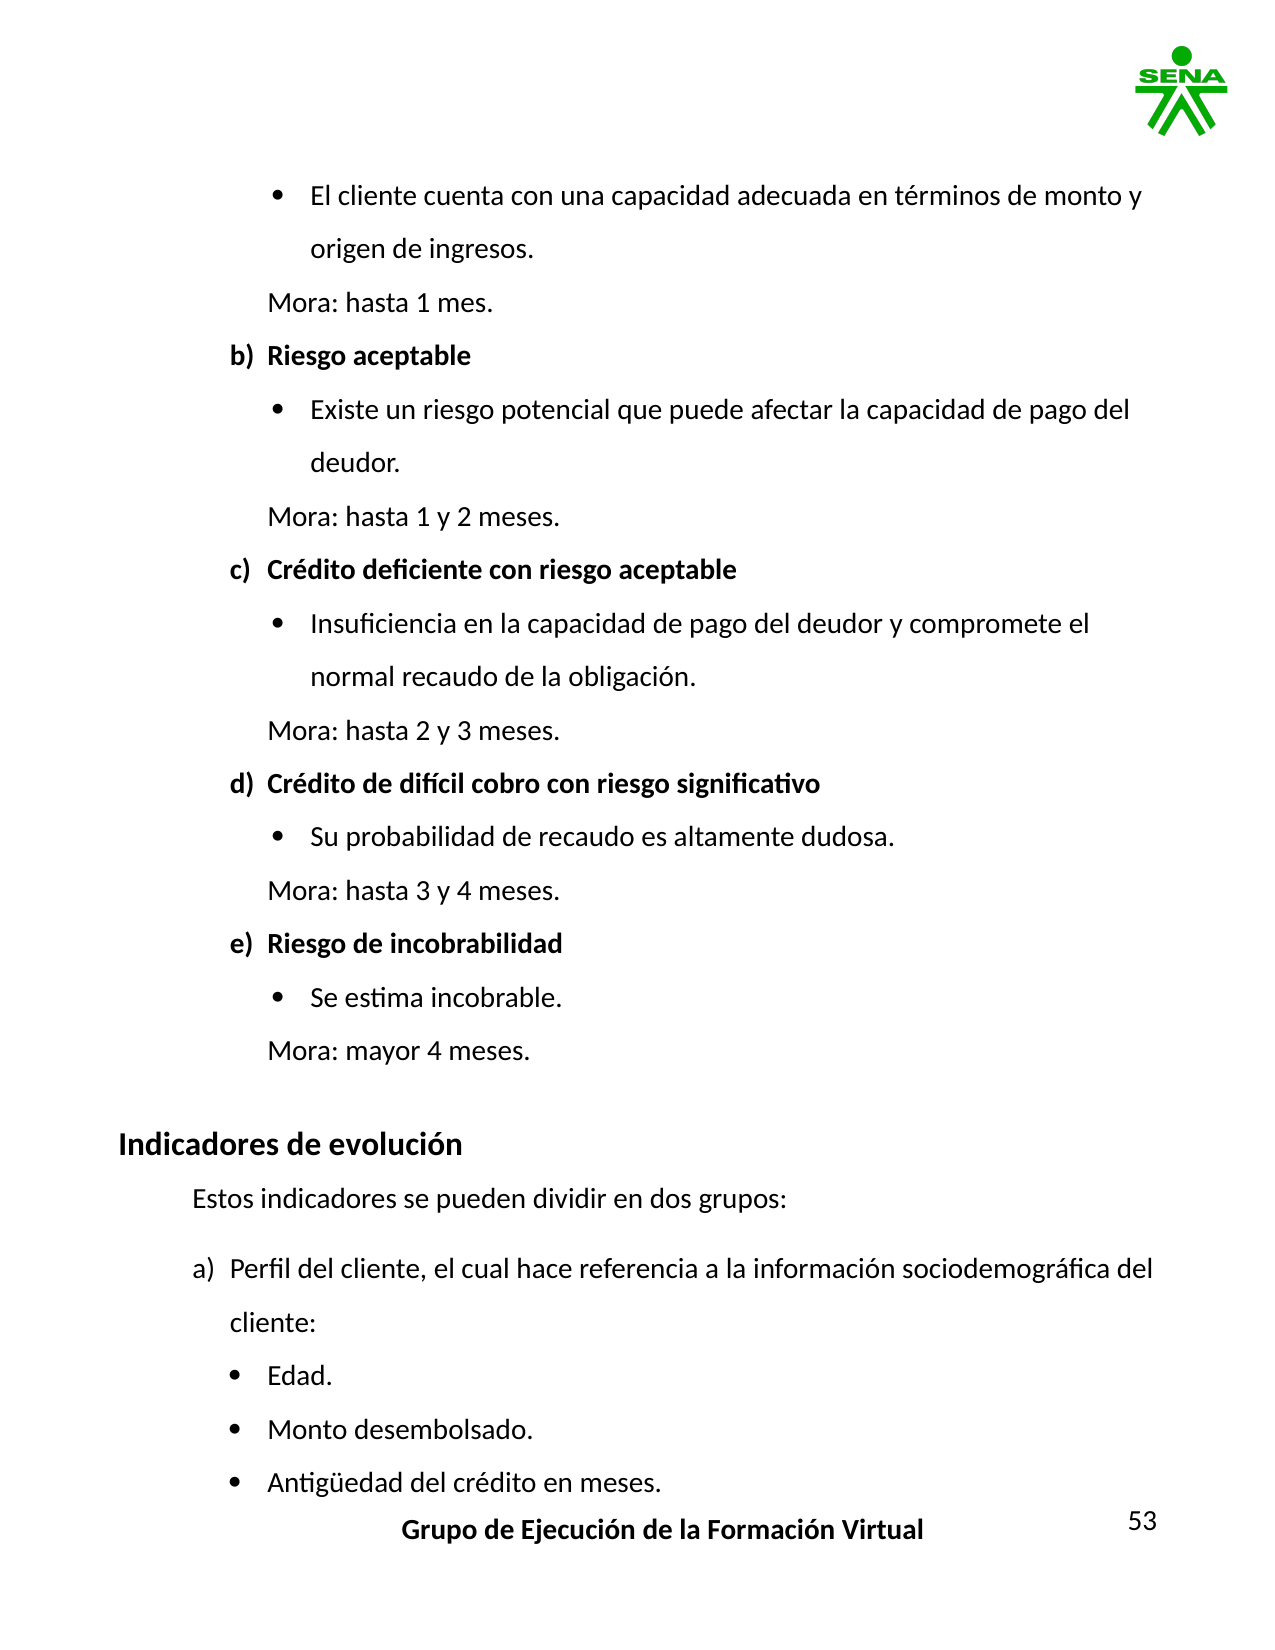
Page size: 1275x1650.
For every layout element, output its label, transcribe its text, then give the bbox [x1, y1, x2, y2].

list Insuficiencia en la capacidad de pago del deudor y compromete el normal recaudo de la obligación. [273, 605, 1157, 694]
picture [1135, 46, 1228, 136]
list Existe un riesgo potencial que puede afectar la capacidad de pago del deudor. [273, 391, 1157, 480]
list Riesgo aceptable [229, 337, 1157, 373]
list Perfil del cliente, el cual hace referencia a la información sociodemográfica del cliente: [192, 1251, 1157, 1340]
text Estos indicadores se pueden dividir en dos grupos: [118, 1181, 1157, 1216]
list Antigüedad del crédito en meses. [229, 1464, 1157, 1500]
list Riesgo de incobrabilidad [229, 925, 1157, 961]
list Mora: hasta 3 y 4 meses. [267, 872, 1157, 907]
subtitle Indicadores de evolución [118, 1123, 1157, 1164]
list Crédito de difícil cobro con riesgo significativo [229, 765, 1157, 801]
list Su probabilidad de recaudo es altamente dudosa. [273, 818, 1157, 854]
list Se estima incobrable. [273, 979, 1157, 1014]
list Edad. [229, 1357, 1157, 1393]
list El cliente cuenta con una capacidad adecuada en términos de monto y origen de ingresos. [273, 177, 1157, 266]
list Mora: hasta 1 mes. [267, 284, 1157, 320]
list Mora: mayor 4 meses. [267, 1032, 1157, 1068]
list Crédito deficiente con riesgo aceptable [229, 551, 1157, 587]
list Mora: hasta 1 y 2 meses. [267, 498, 1157, 533]
list Mora: hasta 2 y 3 meses. [267, 712, 1157, 747]
list Monto desembolsado. [229, 1411, 1157, 1447]
